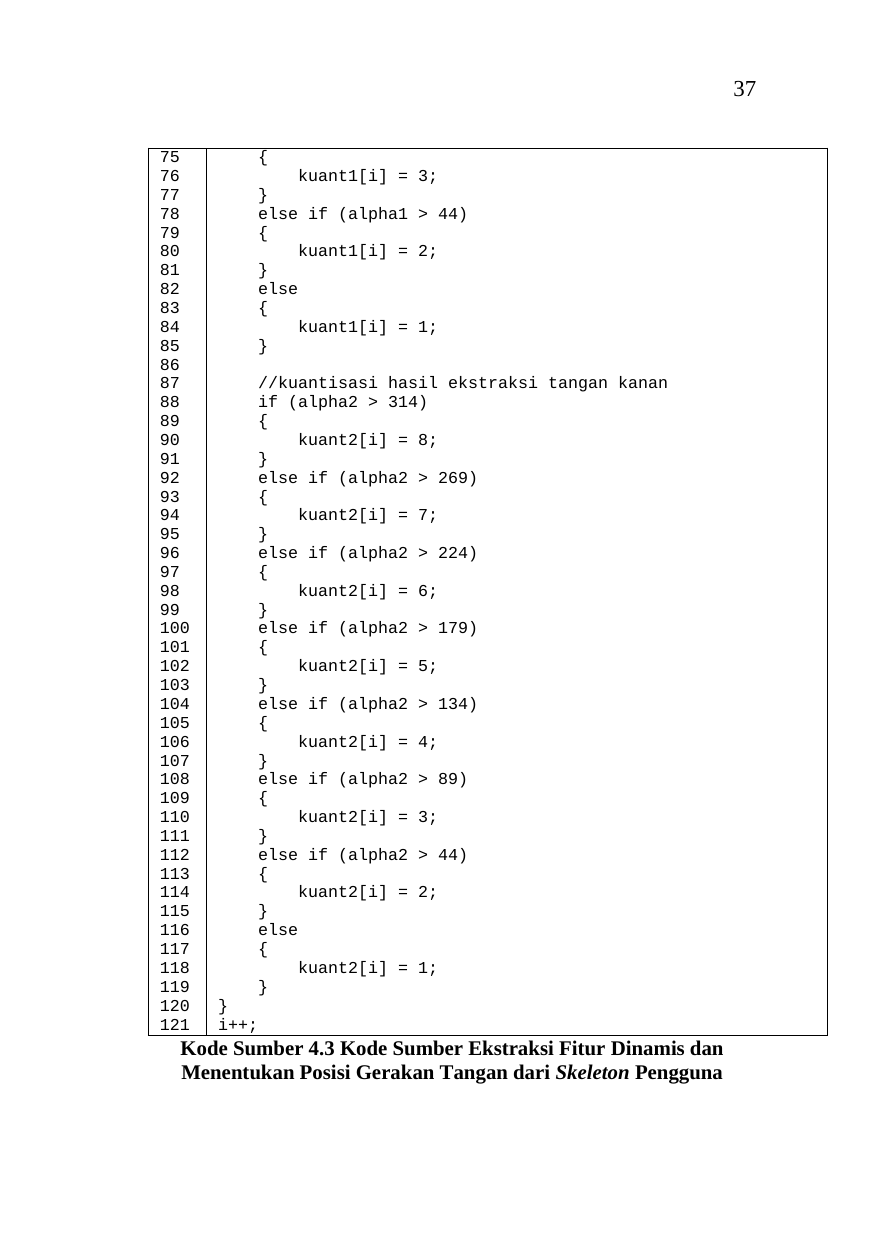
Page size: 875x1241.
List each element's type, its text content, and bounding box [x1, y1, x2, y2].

list Kode Sumber 4.3 Kode Sumber Ekstraksi Fitur Dinamis dan Menentukan Posisi Gerakan Tangan dari Skeleton Pengguna [148, 1036, 756, 1084]
